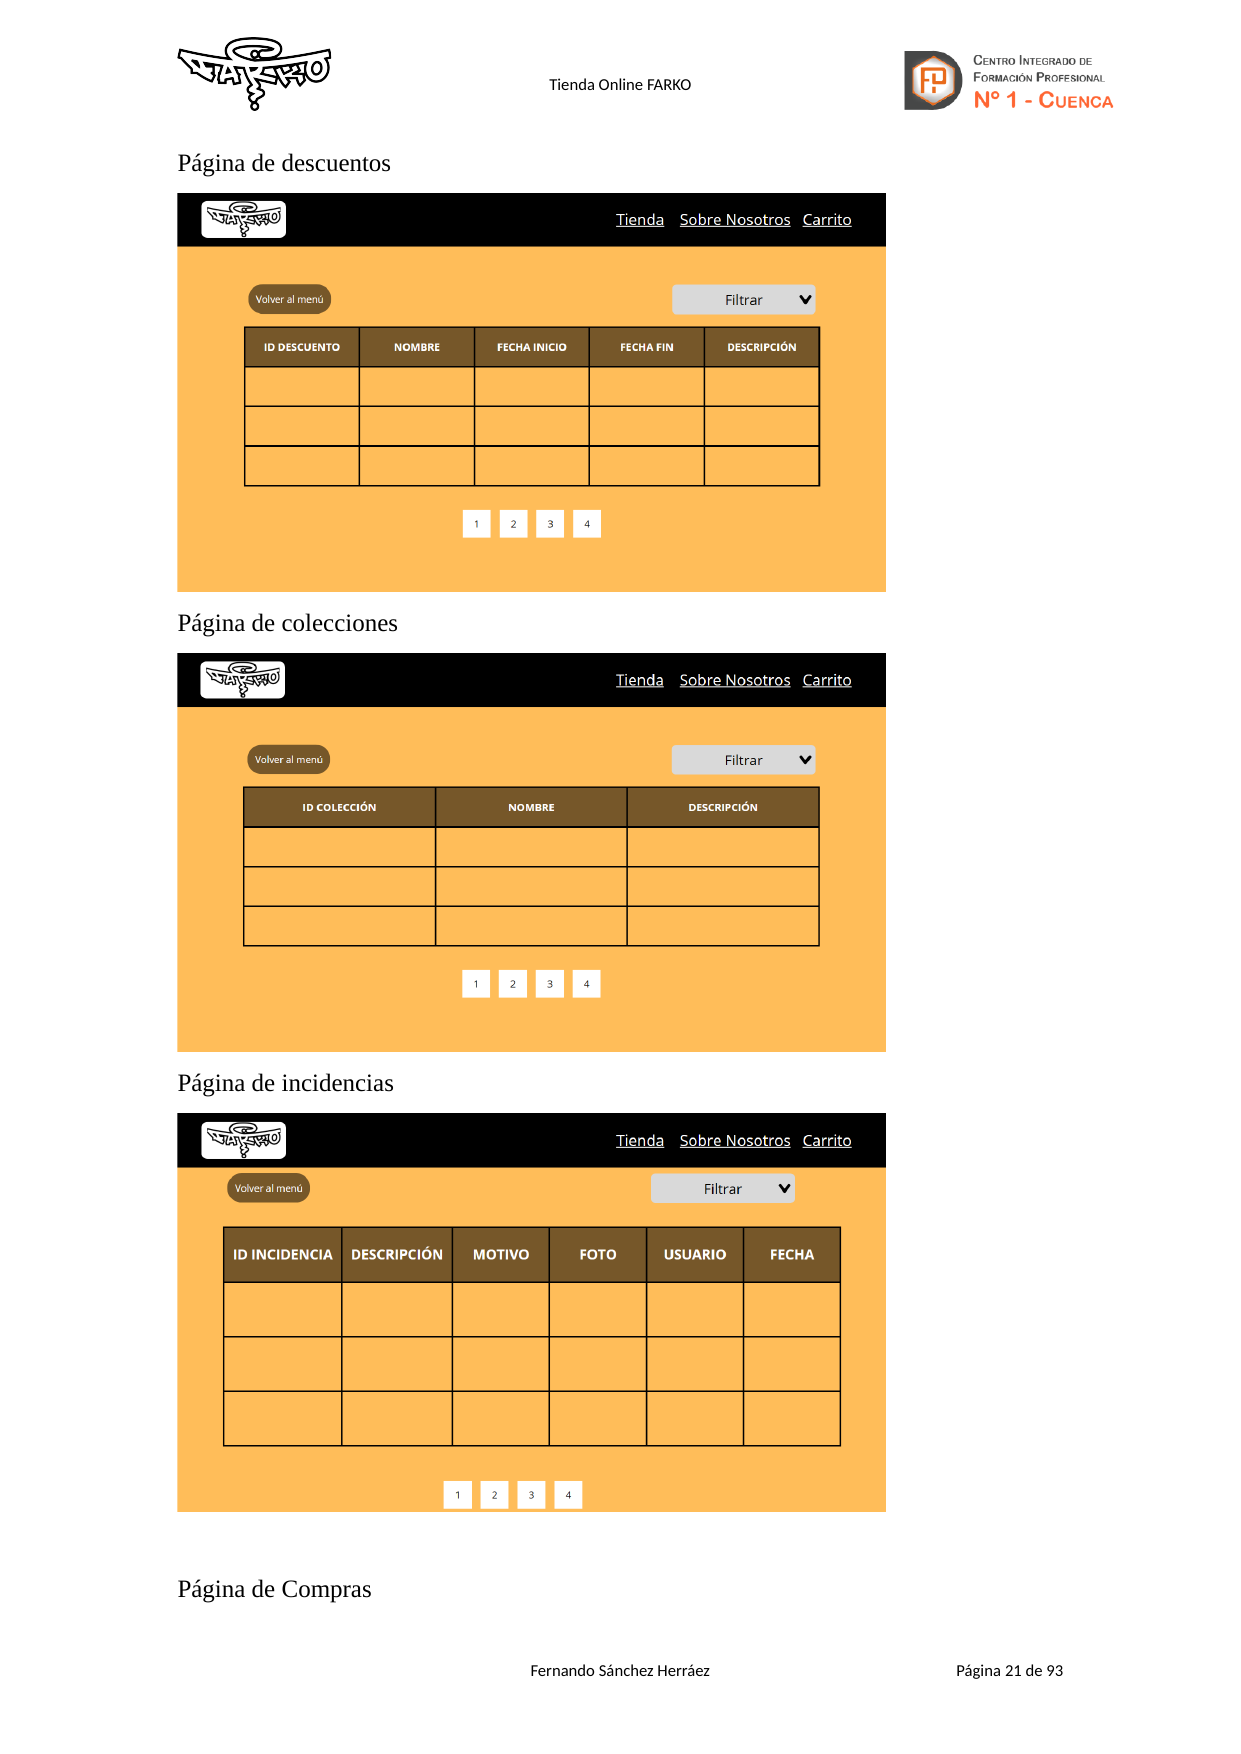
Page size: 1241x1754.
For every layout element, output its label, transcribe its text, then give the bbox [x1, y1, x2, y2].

picture [177, 193, 886, 592]
text Página de colecciones [177, 608, 1063, 637]
picture [177, 37, 332, 111]
picture [177, 653, 886, 1052]
picture [902, 47, 1124, 114]
picture [177, 1113, 886, 1512]
text Página de descuentos [177, 148, 1063, 176]
text Página de incidencias [177, 1068, 1063, 1097]
text Página de Compras [177, 1574, 1063, 1602]
